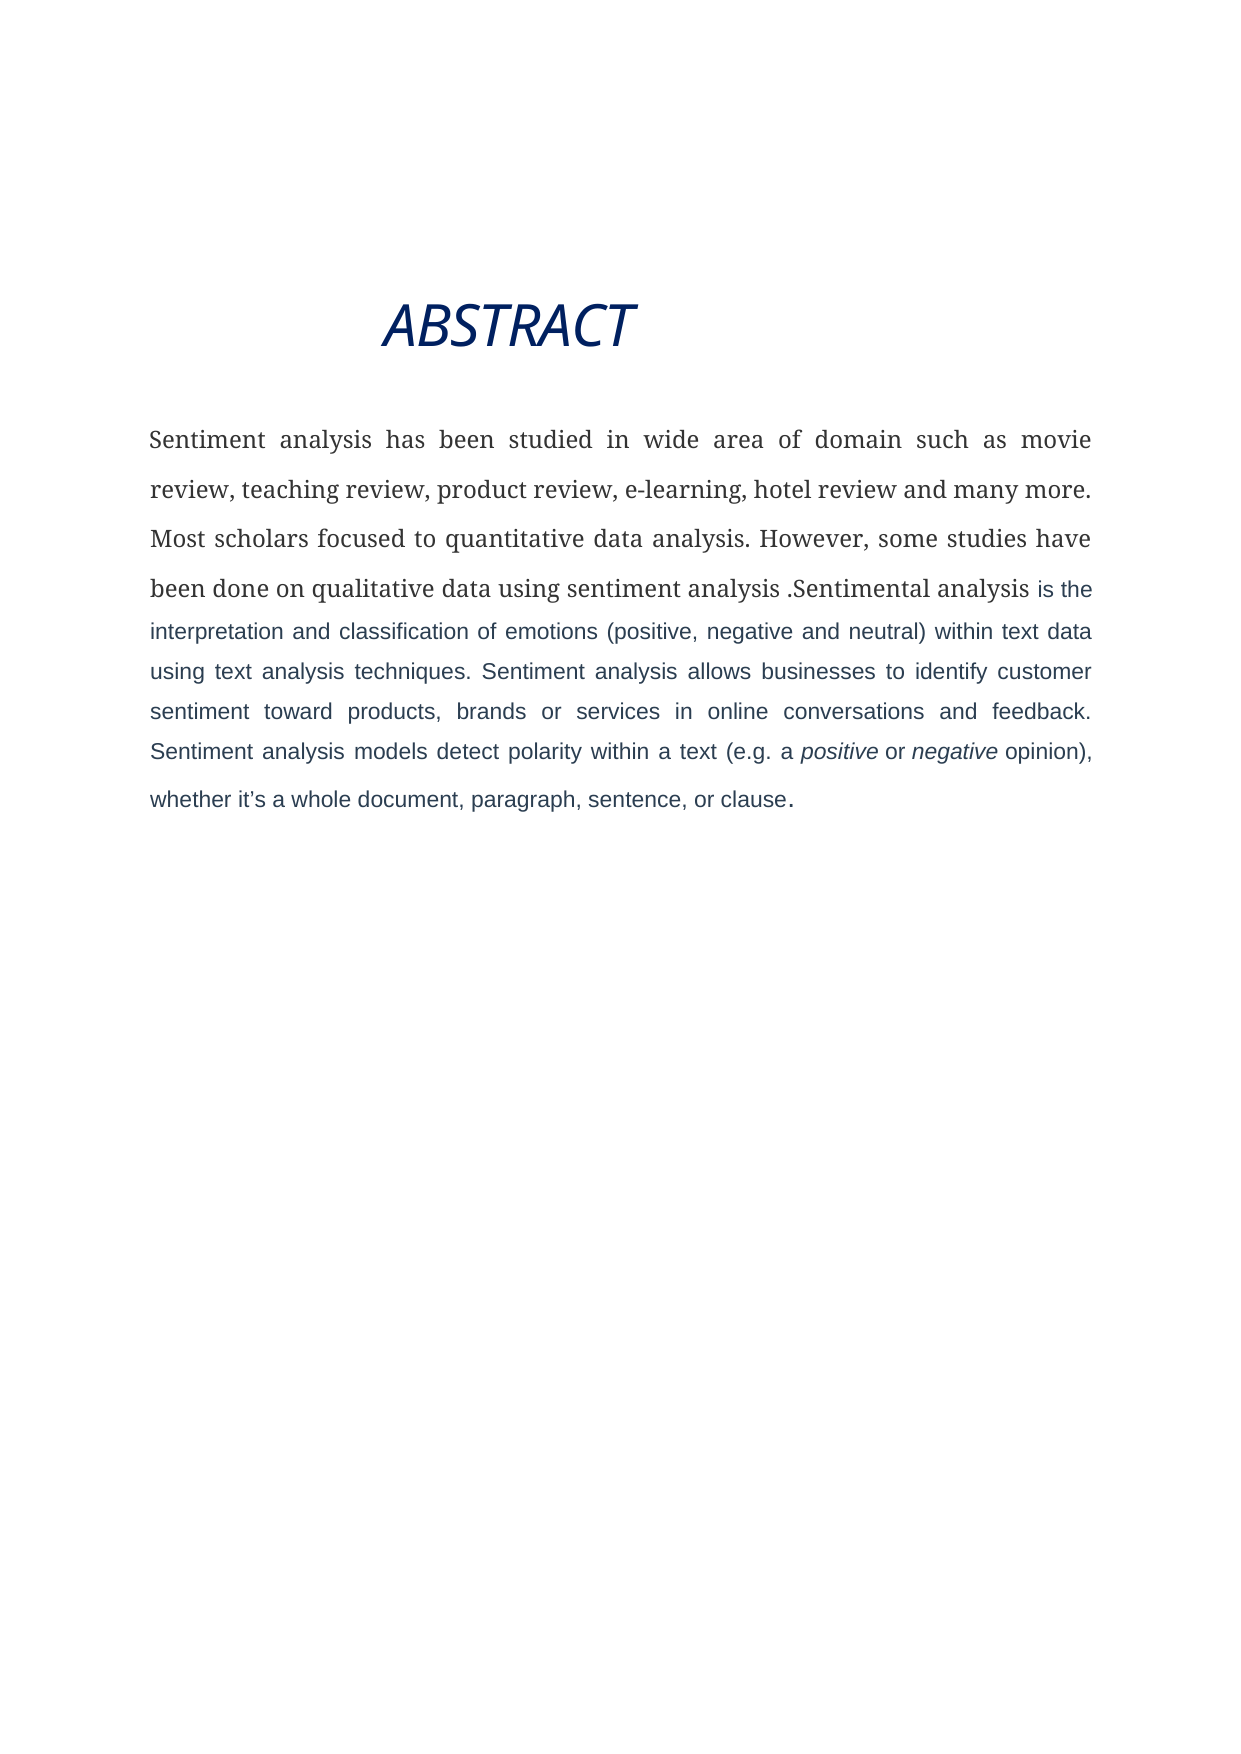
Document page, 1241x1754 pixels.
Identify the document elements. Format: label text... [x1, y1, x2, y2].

text ABSTRACT [77, 284, 1093, 364]
text Sentiment analysis has been studied in wide area of domain such as movie review, teaching review, product review, e-learning, hotel review and many more. Most scholars focused to quantitative data analysis. However, some studies have been done on qualitative data using sentiment analysis .Sentimental analysis is the interpretation and classification of emotions (positive, negative and neutral) within text data using text analysis techniques. Sentiment analysis allows businesses to identify customer sentiment toward products, brands or services in online conversations and feedback. Sentiment analysis models detect polarity within a text (e.g. a positive or negative opinion), whether it’s a whole document, paragraph, sentence, or clause. [149, 456, 1093, 813]
